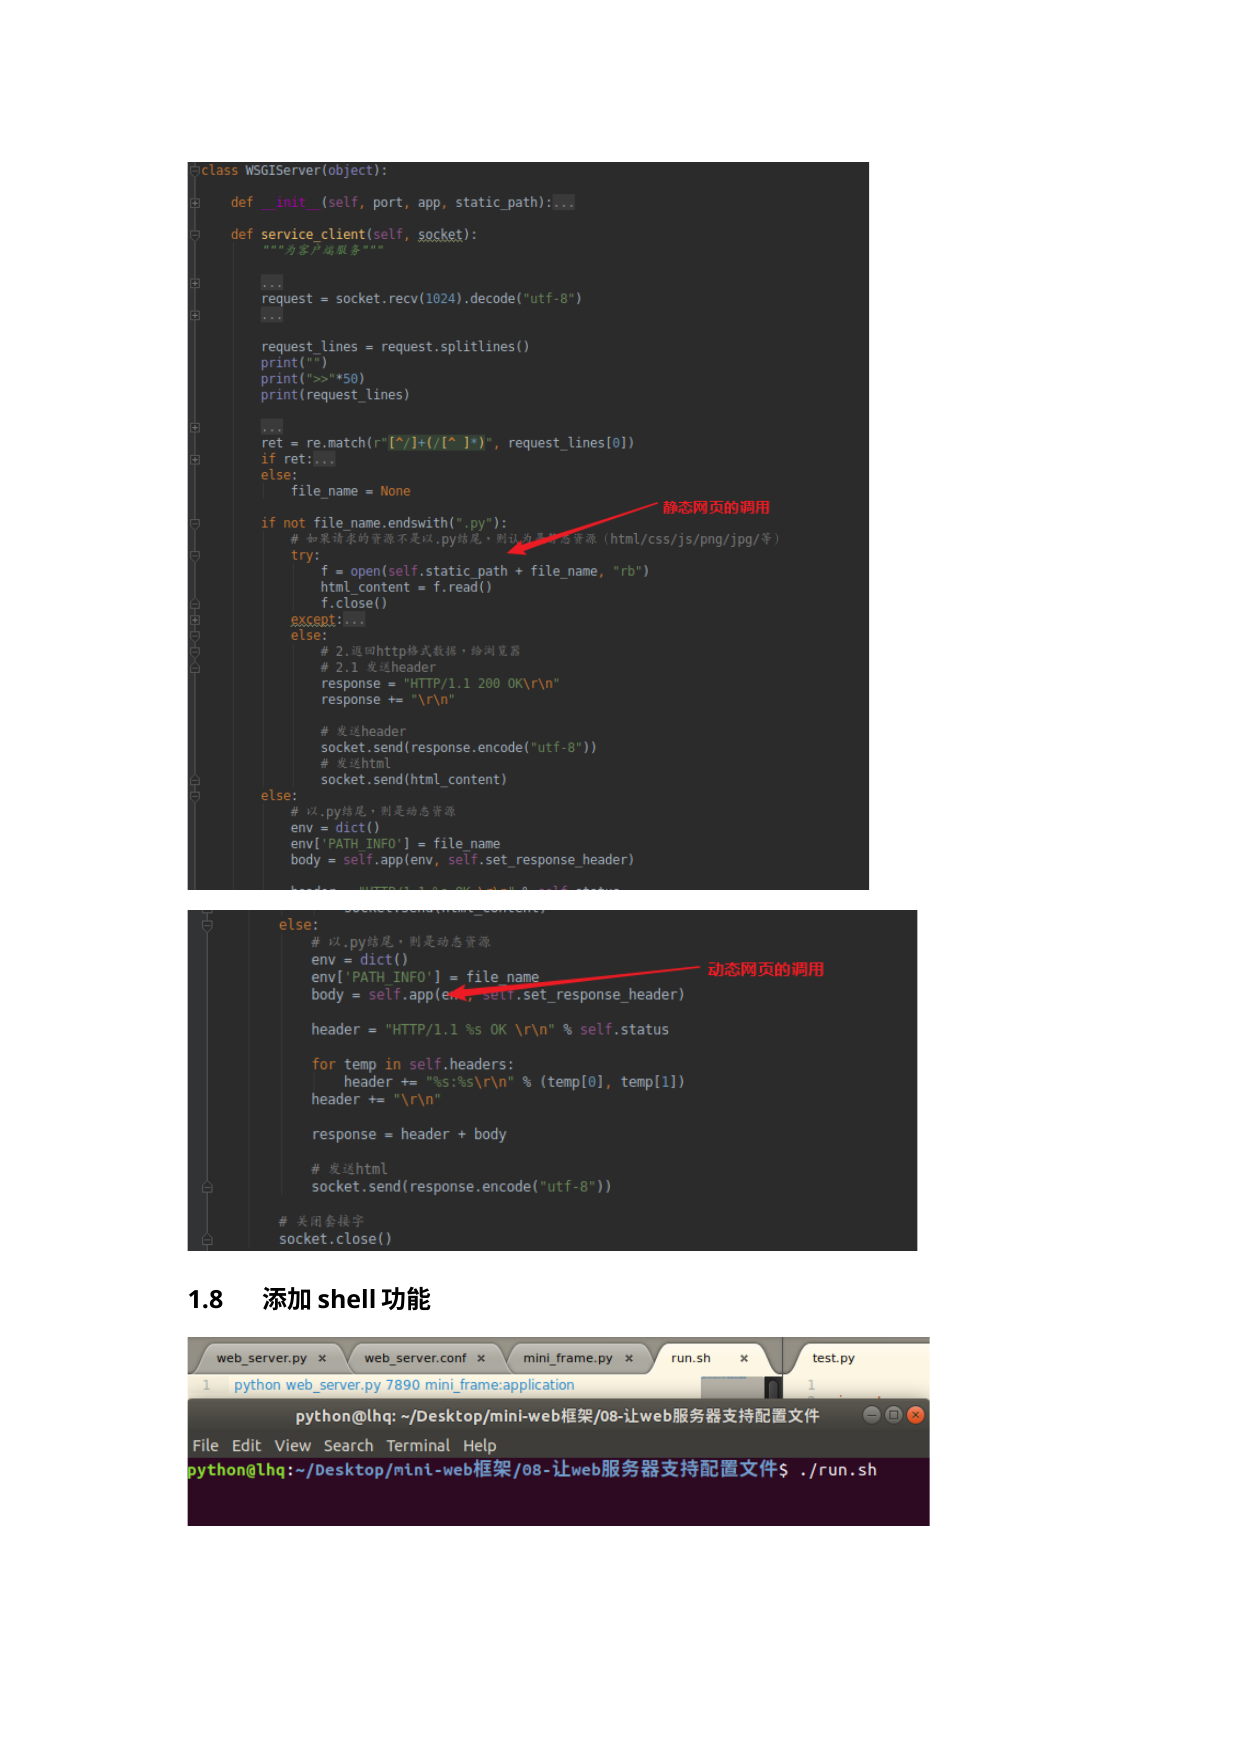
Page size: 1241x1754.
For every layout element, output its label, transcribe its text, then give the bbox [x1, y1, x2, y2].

list 添加shell功能 [187, 1280, 1053, 1316]
picture [187, 162, 870, 890]
picture [187, 1337, 930, 1526]
picture [187, 910, 918, 1251]
